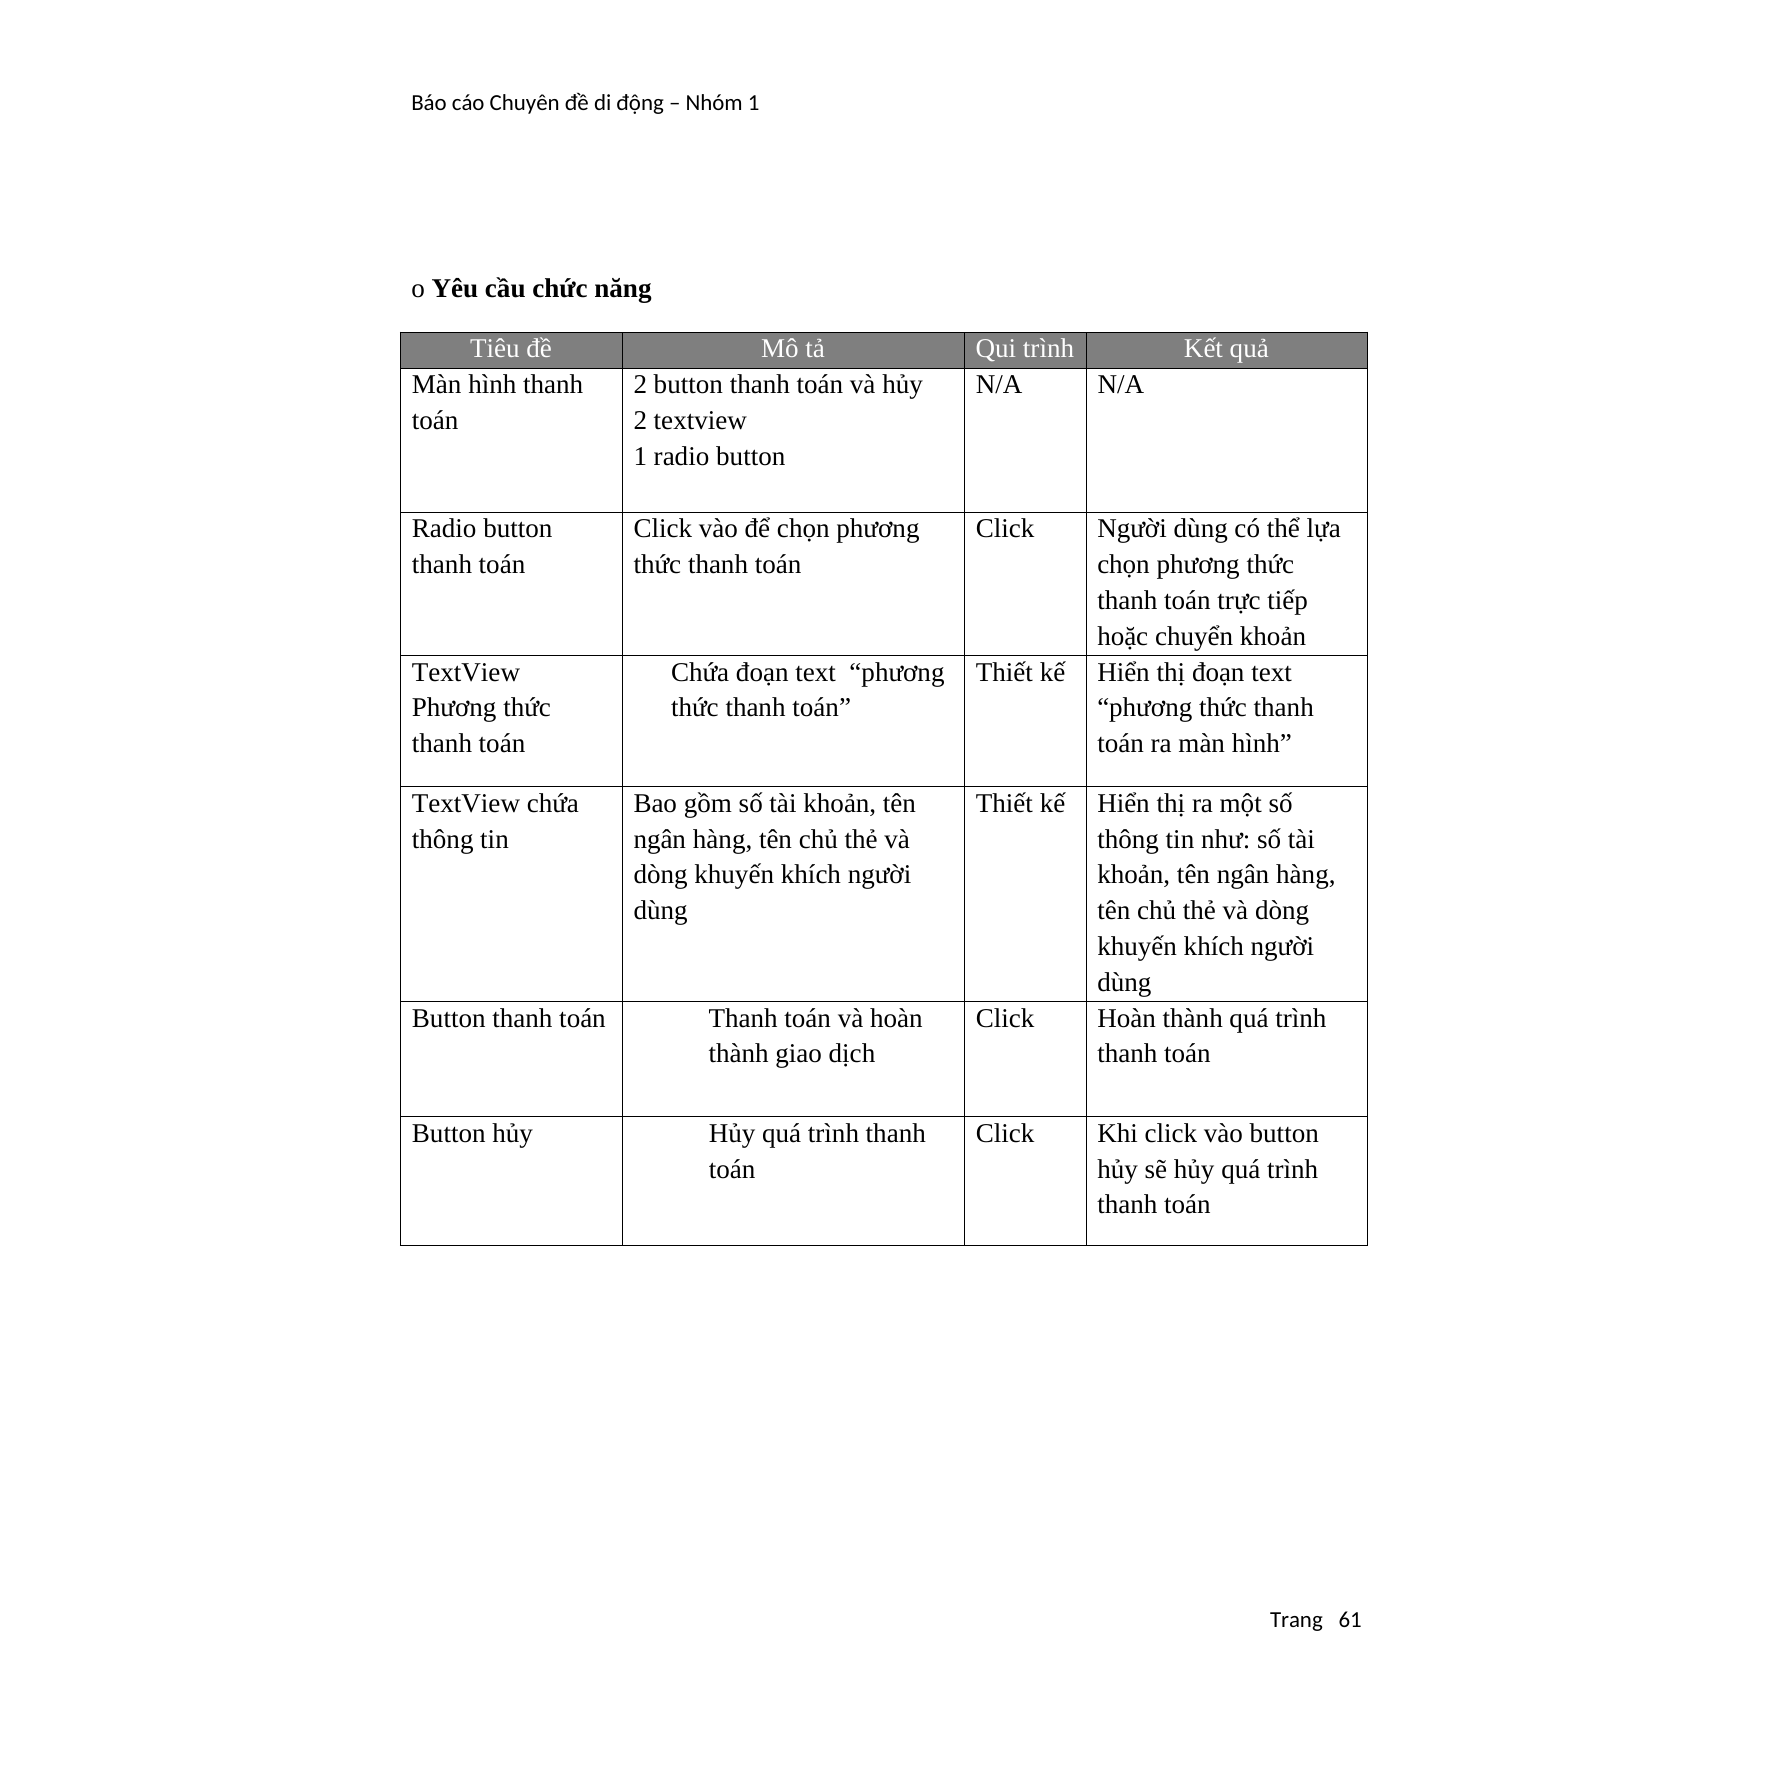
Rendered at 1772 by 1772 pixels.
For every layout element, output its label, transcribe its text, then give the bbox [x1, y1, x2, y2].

table_cell 2 button thanh toán và hủy 2 textview 1 radio button [623, 369, 964, 512]
table_cell Người dùng có thể lựa chọn phương thức thanh toán trực tiếp hoặc chuyển khoản [1087, 513, 1367, 655]
table_cell Thanh toán và hoàn thành giao dịch [623, 1002, 964, 1116]
table_cell Hủy quá trình thanh toán [623, 1117, 964, 1245]
table_cell Bao gồm số tài khoản, tên ngân hàng, tên chủ thẻ và dòng khuyến khích người dùng [623, 787, 964, 1001]
table_cell Hoàn thành quá trình thanh toán [1087, 1002, 1367, 1116]
table_header Mô tả [623, 333, 964, 368]
table_cell Thiết kế [965, 787, 1086, 1001]
table_cell Click vào để chọn phương thức thanh toán [623, 513, 964, 655]
table_cell Click [965, 513, 1086, 655]
table_cell Hiển thị ra một số thông tin như: số tài khoản, tên ngân hàng, tên chủ thẻ và dòng khuyến khích người dùng [1087, 787, 1367, 1001]
table_cell Click [965, 1117, 1086, 1245]
table_cell Click [965, 1002, 1086, 1116]
table_header Kết quả [1087, 333, 1367, 368]
table_cell Radio button thanh toán [401, 513, 622, 655]
table_header Tiêu đề [401, 333, 622, 368]
table_cell Button thanh toán [401, 1002, 622, 1116]
table_cell Màn hình thanh toán [401, 369, 622, 512]
table_cell N/A [1087, 369, 1367, 512]
table_header Qui trình [965, 333, 1086, 368]
table_cell Button hủy [401, 1117, 622, 1245]
table_cell Hiển thị đoạn text “phương thức thanh toán ra màn hình” [1087, 656, 1367, 786]
table_cell TextView chứa thông tin [401, 787, 622, 1001]
table_cell N/A [965, 369, 1086, 512]
text o Yêu cầu chức năng [411, 272, 1363, 303]
table_cell Thiết kế [965, 656, 1086, 786]
table_cell Khi click vào button hủy sẽ hủy quá trình thanh toán [1087, 1117, 1367, 1245]
table_cell Chứa đoạn text “phương thức thanh toán” [623, 656, 964, 786]
table_cell TextView Phương thức thanh toán [401, 656, 622, 786]
